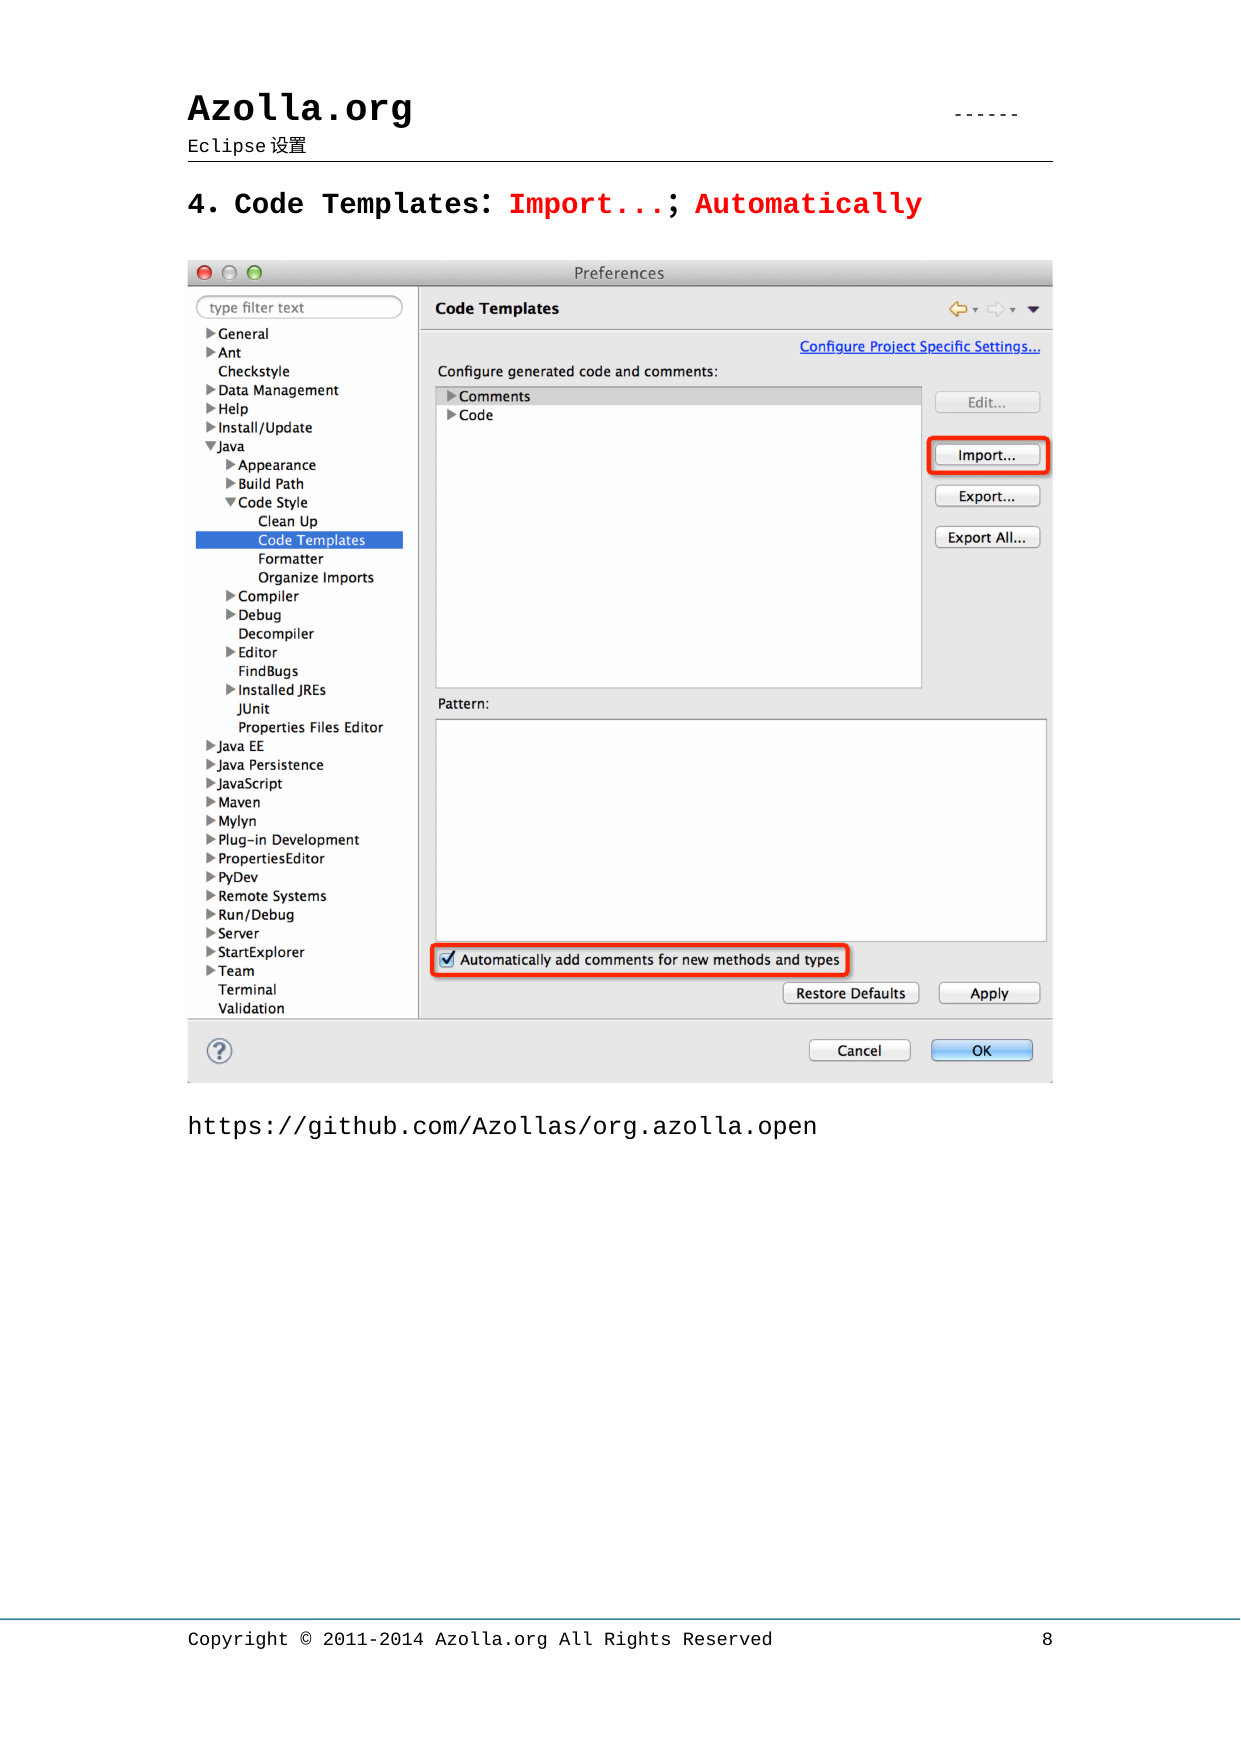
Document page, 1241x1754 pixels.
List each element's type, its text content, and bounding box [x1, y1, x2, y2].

text 4．Code Templates：Import...；Automatically [187, 168, 1053, 233]
picture [187, 260, 1053, 1083]
text https://github.com/Azollas/org.azolla.open [187, 1112, 1053, 1144]
